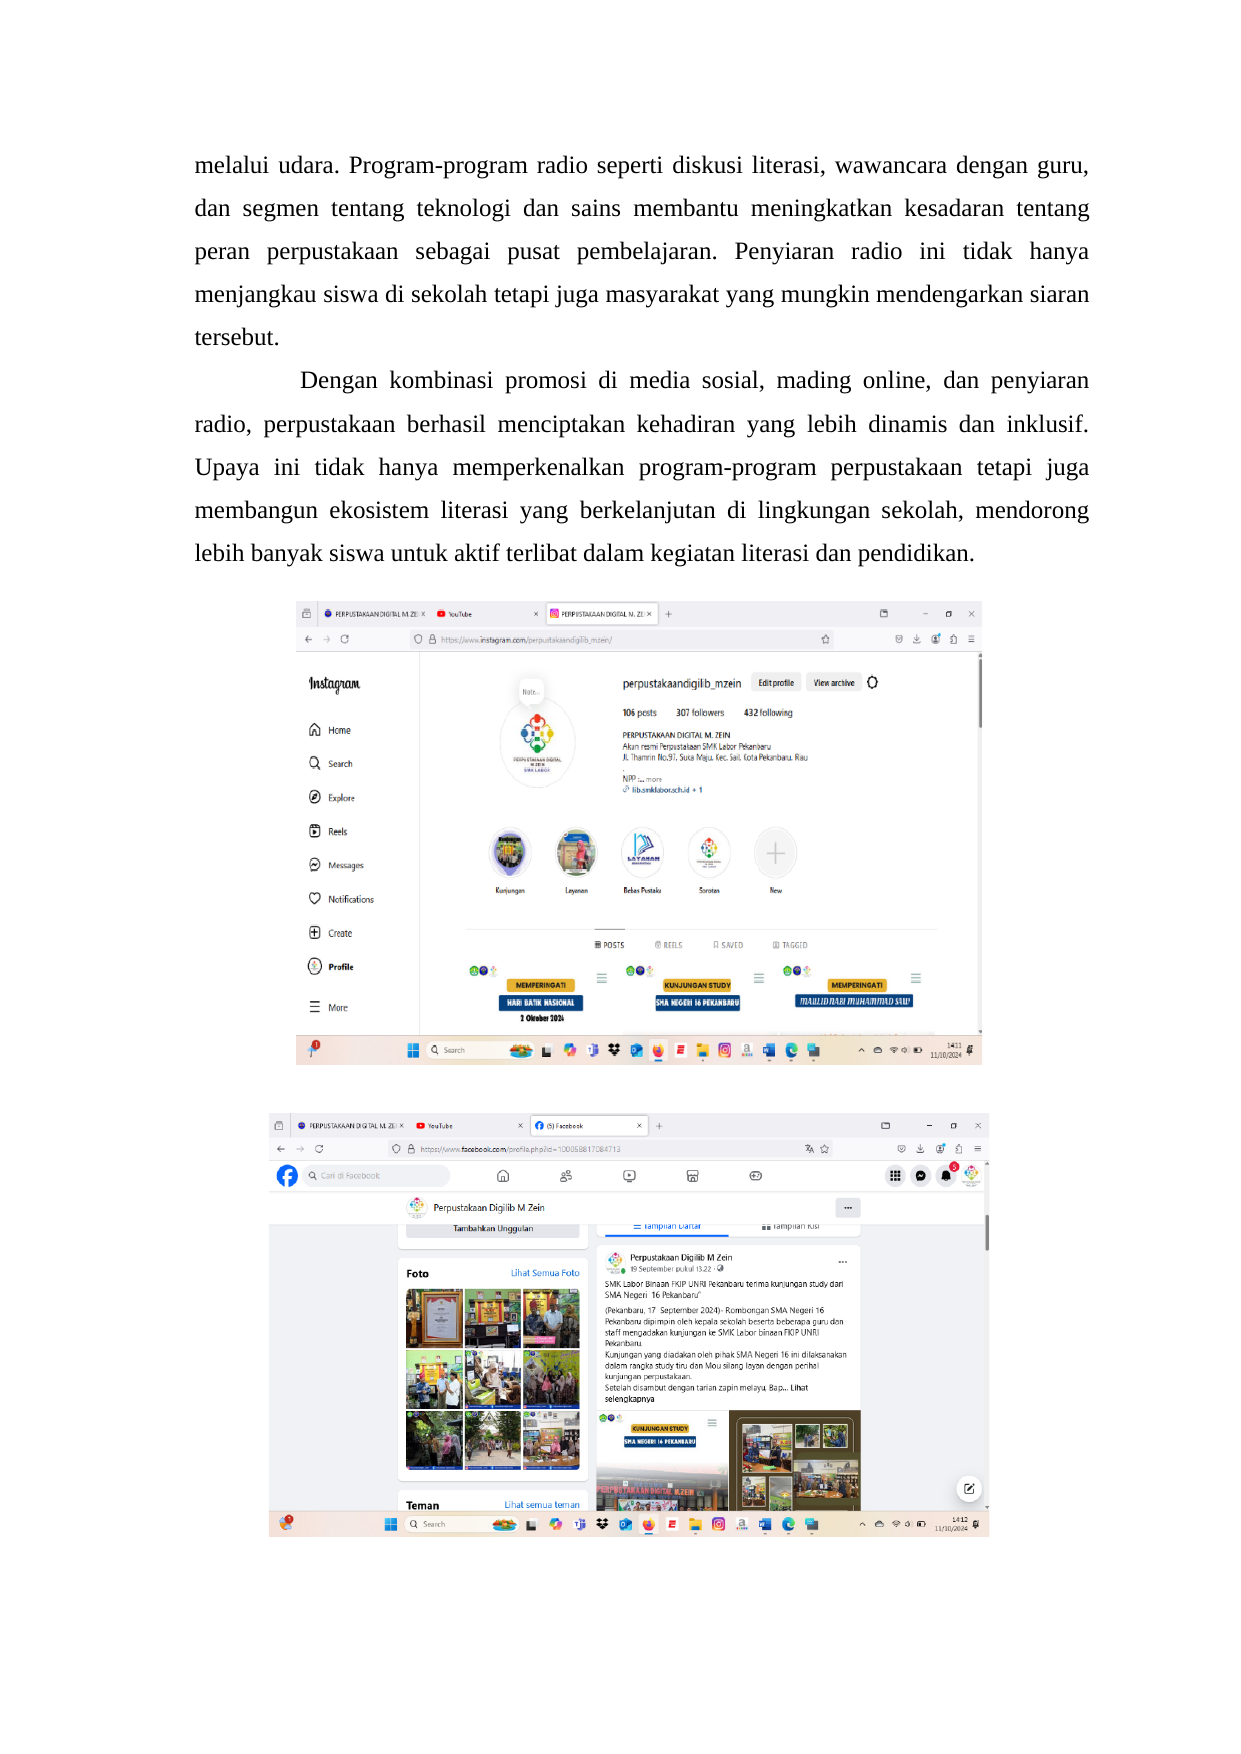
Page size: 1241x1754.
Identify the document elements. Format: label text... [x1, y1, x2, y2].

picture [296, 601, 983, 1065]
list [194, 150, 1090, 351]
list Dengan kombinasi promosi di media sosial, mading online, dan penyiaran radio, perpustakaan berhasil menciptakan kehadiran yang lebih dinamis dan inklusif. Upaya ini tidak hanya memperkenalkan program-program perpustakaan tetapi juga membangun ekosistem literasi yang berkelanjutan di lingkungan sekolah, mendorong lebih banyak siswa untuk aktif terlibat dalam kegiatan literasi dan pendidikan. [194, 366, 1090, 567]
picture [268, 1113, 990, 1537]
